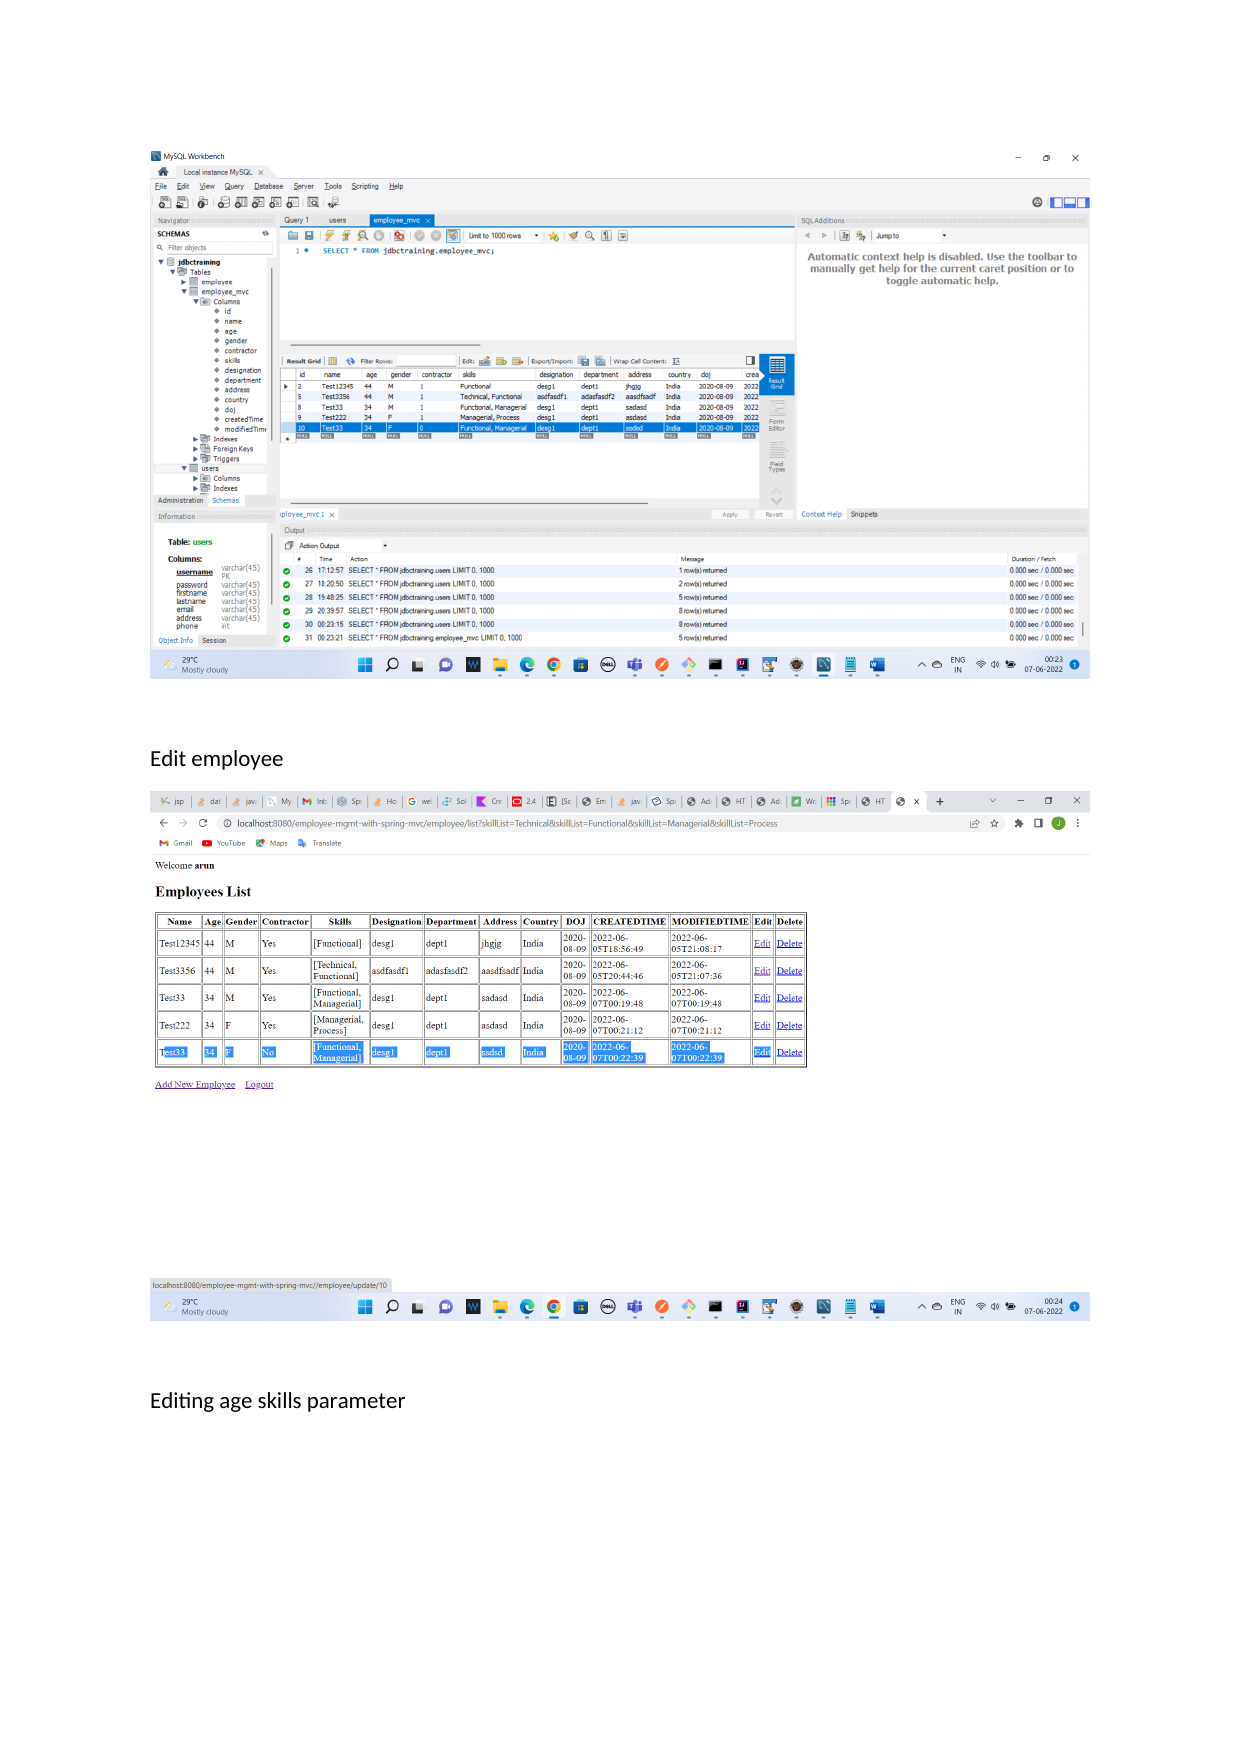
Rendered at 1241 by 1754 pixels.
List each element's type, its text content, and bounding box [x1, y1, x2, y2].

picture [150, 791, 1091, 1321]
text Editing age skills parameter [150, 1386, 1090, 1414]
picture [150, 150, 1091, 679]
text Edit employee [150, 744, 1090, 773]
